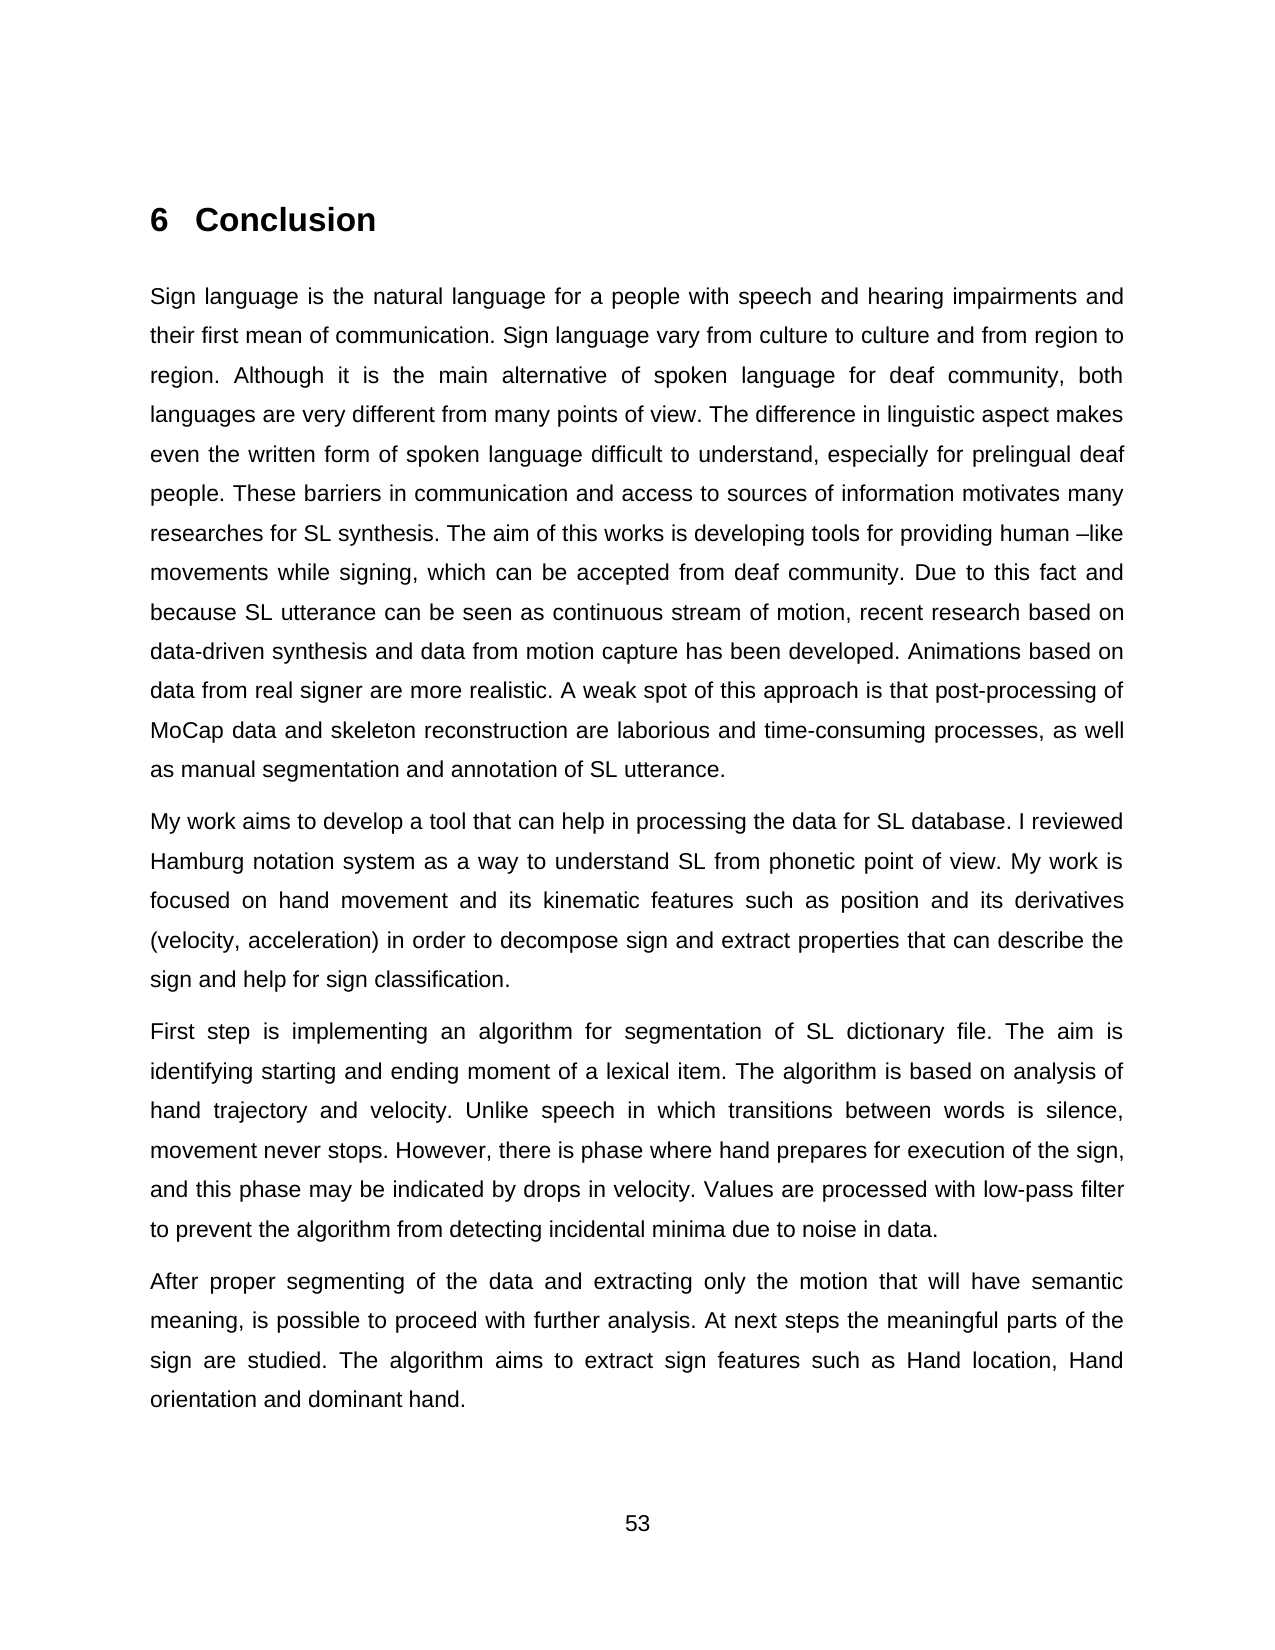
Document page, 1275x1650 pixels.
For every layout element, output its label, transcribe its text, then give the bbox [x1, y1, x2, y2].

text After proper segmenting of the data and extracting only the motion that will have semantic meaning, is possible to proceed with further analysis. At next steps the meaningful parts of the sign are studied. The algorithm aims to extract sign features such as Hand location, Hand orientation and dominant hand. [150, 1268, 1125, 1412]
subtitle Conclusion [150, 200, 1125, 238]
text My work aims to develop a tool that can help in processing the data for SL database. I reviewed Hamburg notation system as a way to understand SL from phonetic point of view. My work is focused on hand movement and its kinematic features such as position and its derivatives (velocity, acceleration) in order to decompose sign and extract properties that can describe the sign and help for sign classification. [150, 808, 1125, 993]
text First step is implementing an algorithm for segmentation of SL dictionary file. The aim is identifying starting and ending moment of a lexical item. The algorithm is based on analysis of hand trajectory and velocity. Unlike speech in which transitions between words is silence, movement never stops. However, there is phase where hand prepares for execution of the sign, and this phase may be indicated by drops in velocity. Values are processed with low-pass filter to prevent the algorithm from detecting incidental minima due to noise in data. [150, 1018, 1125, 1242]
text Sign language is the natural language for a people with speech and hearing impairments and their first mean of communication. Sign language vary from culture to culture and from region to region. Although it is the main alternative of spoken language for deaf community, both languages are very different from many points of view. The difference in linguistic aspect makes even the written form of spoken language difficult to understand, especially for prelingual deaf people. These barriers in communication and access to sources of information motivates many researches for SL synthesis. The aim of this works is developing tools for providing human –like movements while signing, which can be accepted from deaf community. Due to this fact and because SL utterance can be seen as continuous stream of motion, recent research based on data-driven synthesis and data from motion capture has been developed. Animations based on data from real signer are more realistic. A weak spot of this approach is that post-processing of MoCap data and skeleton reconstruction are laborious and time-consuming processes, as well as manual segmentation and annotation of SL utterance. [150, 283, 1125, 783]
